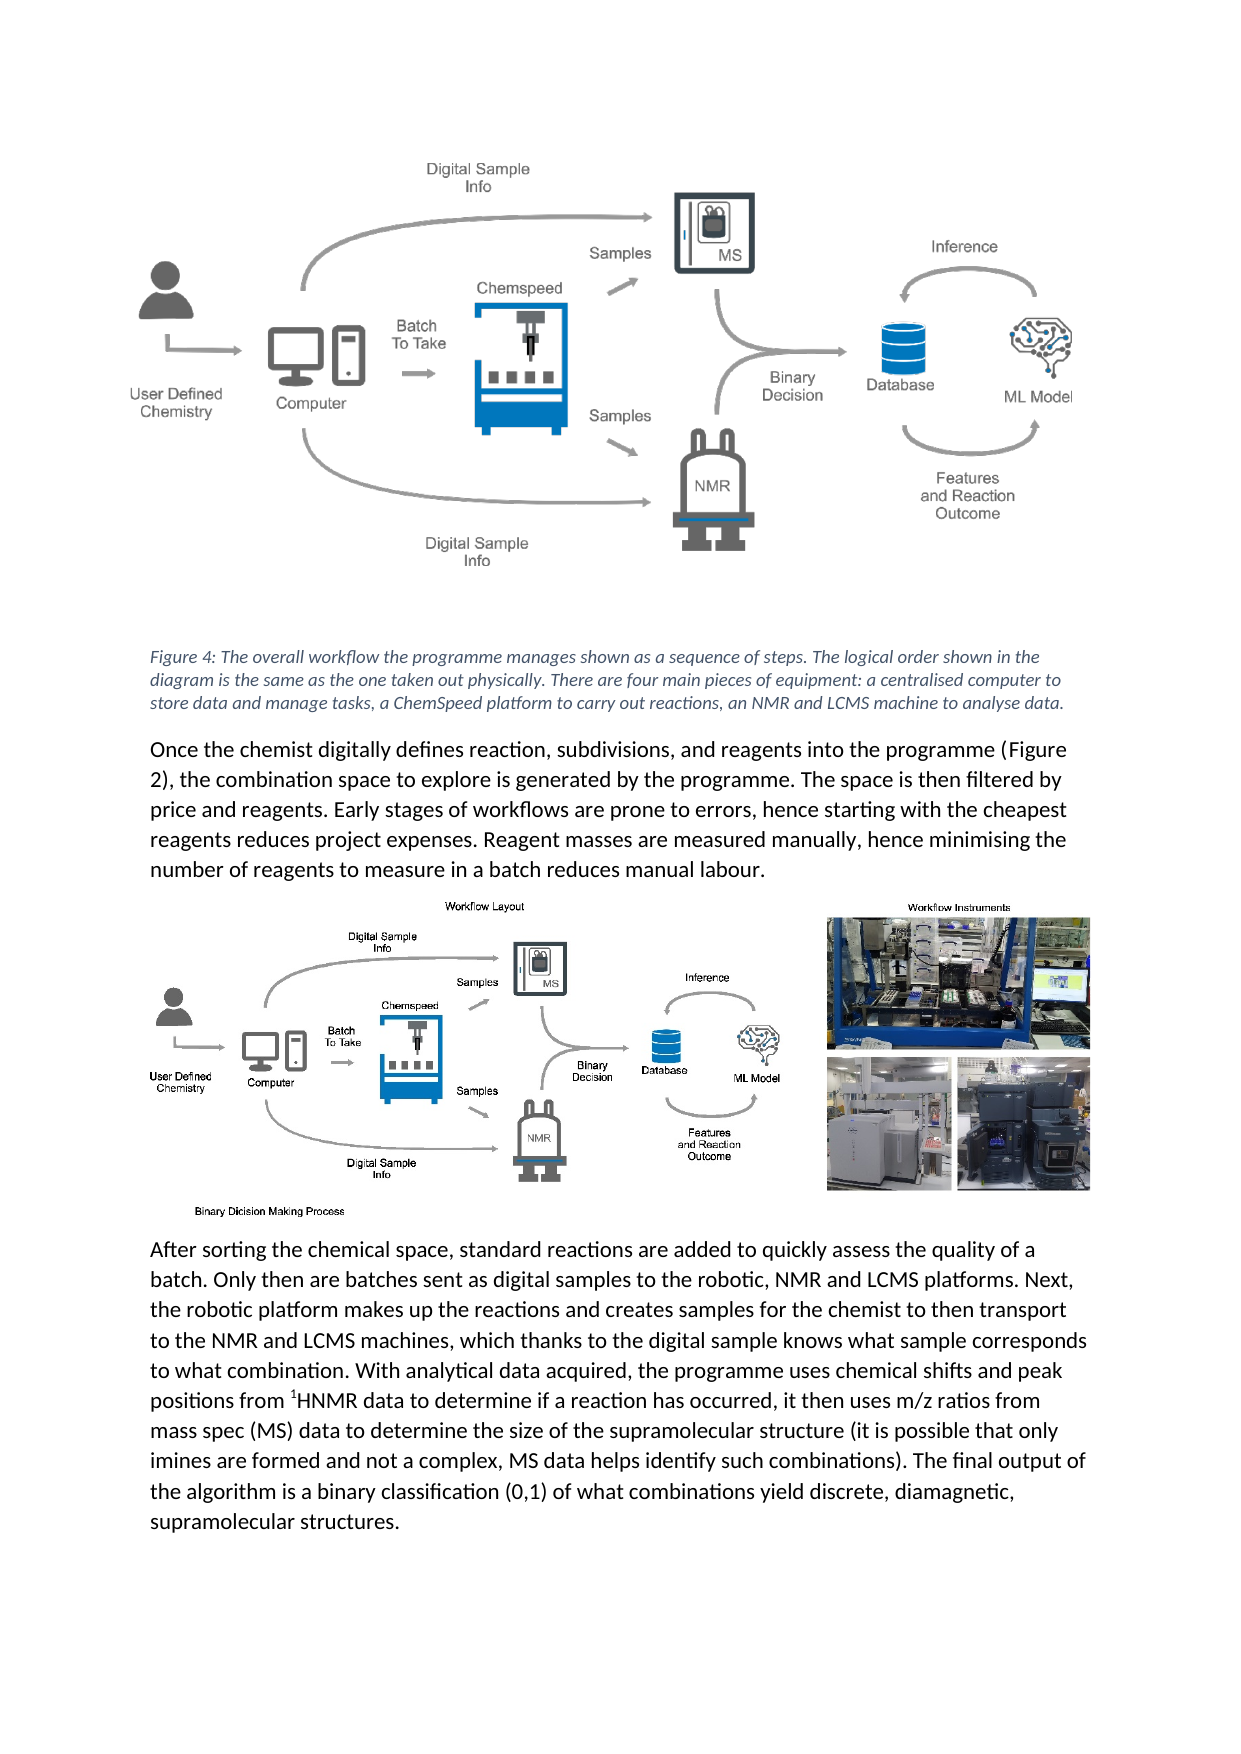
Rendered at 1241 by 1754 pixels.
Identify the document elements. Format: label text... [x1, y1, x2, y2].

picture [132, 163, 1071, 566]
text Figure 4: The overall workflow the programme manages shown as a sequence of steps. The logical order shown in the diagram is the same as the one taken out physically. There are four main pieces of equipment: a centralised computer to store data and manage tasks, a ChemSpeed platform to carry out reactions, an NMR and LCMS machine to analyse data. [150, 645, 1090, 714]
picture [150, 902, 1091, 1217]
text Once the chemist digitally defines reaction, subdivisions, and reagents into the programme (Figure 2), the combination space to explore is generated by the programme. The space is then filtered by price and reagents. Early stages of workflows are prone to errors, hence starting with the cheapest reagents reduces project expenses. Reagent masses are measured manually, hence minimising the number of reagents to measure in a batch reduces manual labour. [150, 735, 1090, 883]
text After sorting the chemical space, standard reactions are added to quickly assess the quality of a batch. Only then are batches sent as digital samples to the robotic, NMR and LCMS platforms. Next, the robotic platform makes up the reactions and creates samples for the chemist to then transport to the NMR and LCMS machines, which thanks to the digital sample knows what sample corresponds to what combination. With analytical data acquired, the programme uses chemical shifts and peak positions from 1HNMR data to determine if a reaction has occurred, it then uses m/z ratios from mass spec (MS) data to determine the size of the supramolecular structure (it is possible that only imines are formed and not a complex, MS data helps identify such combinations). The final output of the algorithm is a binary classification (0,1) of what combinations yield discrete, diamagnetic, supramolecular structures. [150, 1235, 1090, 1535]
